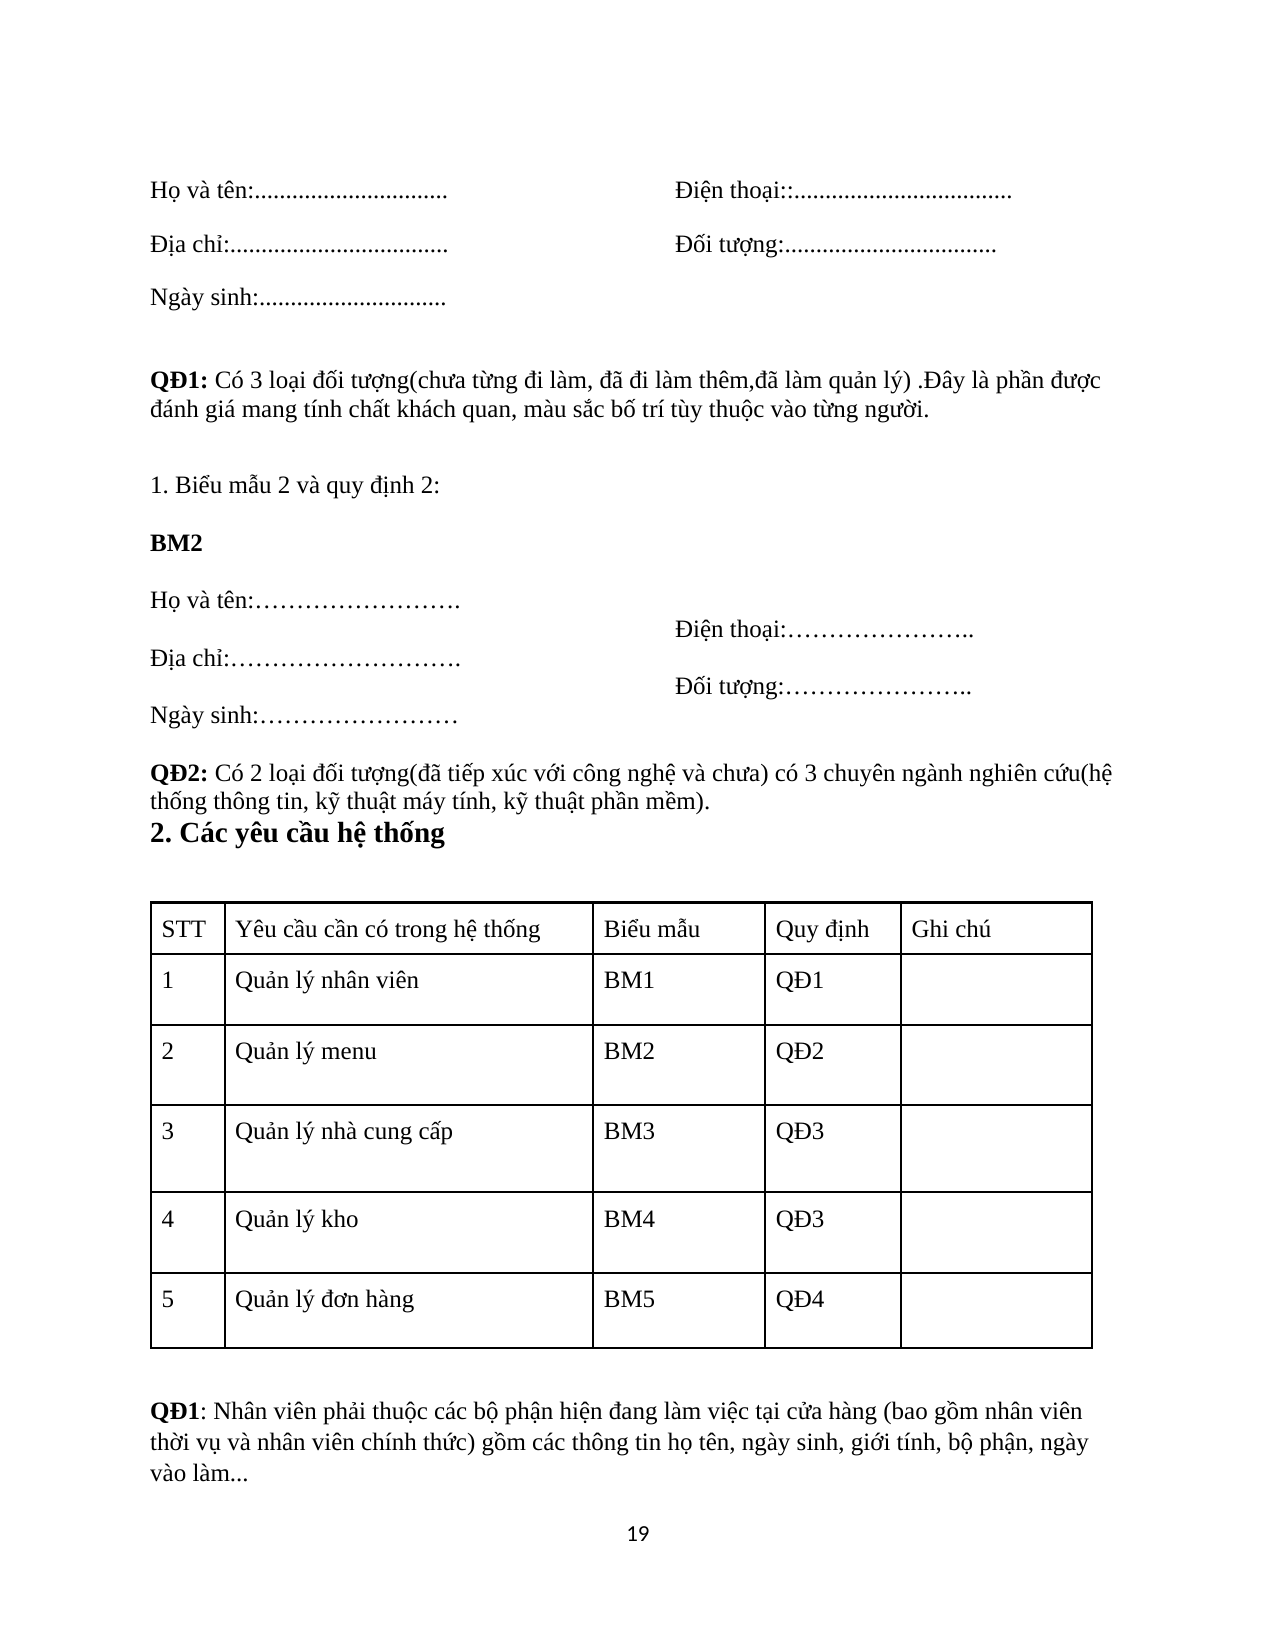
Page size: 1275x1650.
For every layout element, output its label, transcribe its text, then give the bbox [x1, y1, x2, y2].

table_cell QĐ3 [766, 1193, 900, 1272]
text Điện thoại:………………….. [675, 614, 1125, 643]
table_cell [902, 1274, 1091, 1347]
table_cell BM2 [594, 1026, 764, 1104]
table_header Quy định [766, 904, 900, 953]
table_header STT [152, 904, 224, 953]
text Địa chỉ:................................... [150, 229, 600, 257]
table_cell QĐ1 [766, 955, 900, 1024]
table_cell 4 [152, 1193, 224, 1272]
table_cell [902, 1193, 1091, 1272]
table_cell [902, 955, 1091, 1024]
text QĐ1: Nhân viên phải thuộc các bộ phận hiện đang làm việc tại cửa hàng (bao gồm nhân viên thời vụ và nhân viên chính thức) gồm các thông tin họ tên, ngày sinh, giới tính, bộ phận, ngày vào làm... [150, 1396, 1125, 1487]
table_cell Quản lý menu [226, 1026, 592, 1104]
text QĐ1: Có 3 loại đối tượng(chưa từng đi làm, đã đi làm thêm,đã làm quản lý) .Đây là phần được đánh giá mang tính chất khách quan, màu sắc bố trí tùy thuộc vào từng người. [150, 365, 1125, 422]
table_header Biểu mẫu [594, 904, 764, 953]
table_header Yêu cầu cần có trong hệ thống [226, 904, 592, 953]
table_cell Quản lý kho [226, 1193, 592, 1272]
table_cell QĐ4 [766, 1274, 900, 1347]
text BM2 [150, 528, 1125, 556]
text Ngày sinh:…………………… [150, 700, 600, 729]
table_cell 3 [152, 1106, 224, 1191]
table_cell 1 [152, 955, 224, 1024]
text Họ và tên:……………………. [150, 585, 600, 614]
table_cell 5 [152, 1274, 224, 1347]
text Điện thoại::................................... [675, 175, 1125, 204]
table_cell Quản lý nhân viên [226, 955, 592, 1024]
table_cell QĐ3 [766, 1106, 900, 1191]
text Đối tượng:.................................. [675, 229, 1125, 257]
table_cell [902, 1026, 1091, 1104]
list Biểu mẫu 2 và quy định 2: [150, 470, 1125, 499]
table_cell BM1 [594, 955, 764, 1024]
text Ngày sinh:.............................. [150, 282, 600, 311]
table_cell QĐ2 [766, 1026, 900, 1104]
text Đối tượng:………………….. [675, 671, 1125, 700]
table_cell BM4 [594, 1193, 764, 1272]
list Các yêu cầu hệ thống [150, 815, 1125, 849]
table_cell Quản lý đơn hàng [226, 1274, 592, 1347]
table_cell BM3 [594, 1106, 764, 1191]
table_header Ghi chú [902, 904, 1091, 953]
table_cell [902, 1106, 1091, 1191]
text Địa chỉ:………………………. [150, 643, 600, 671]
table_cell 2 [152, 1026, 224, 1104]
table_cell BM5 [594, 1274, 764, 1347]
table_cell Quản lý nhà cung cấp [226, 1106, 592, 1191]
text QĐ2: Có 2 loại đối tượng(đã tiếp xúc với công nghệ và chưa) có 3 chuyên ngành nghiên cứu(hệ thống thông tin, kỹ thuật máy tính, kỹ thuật phần mềm). [150, 758, 1125, 815]
text Họ và tên:............................... [150, 175, 600, 204]
